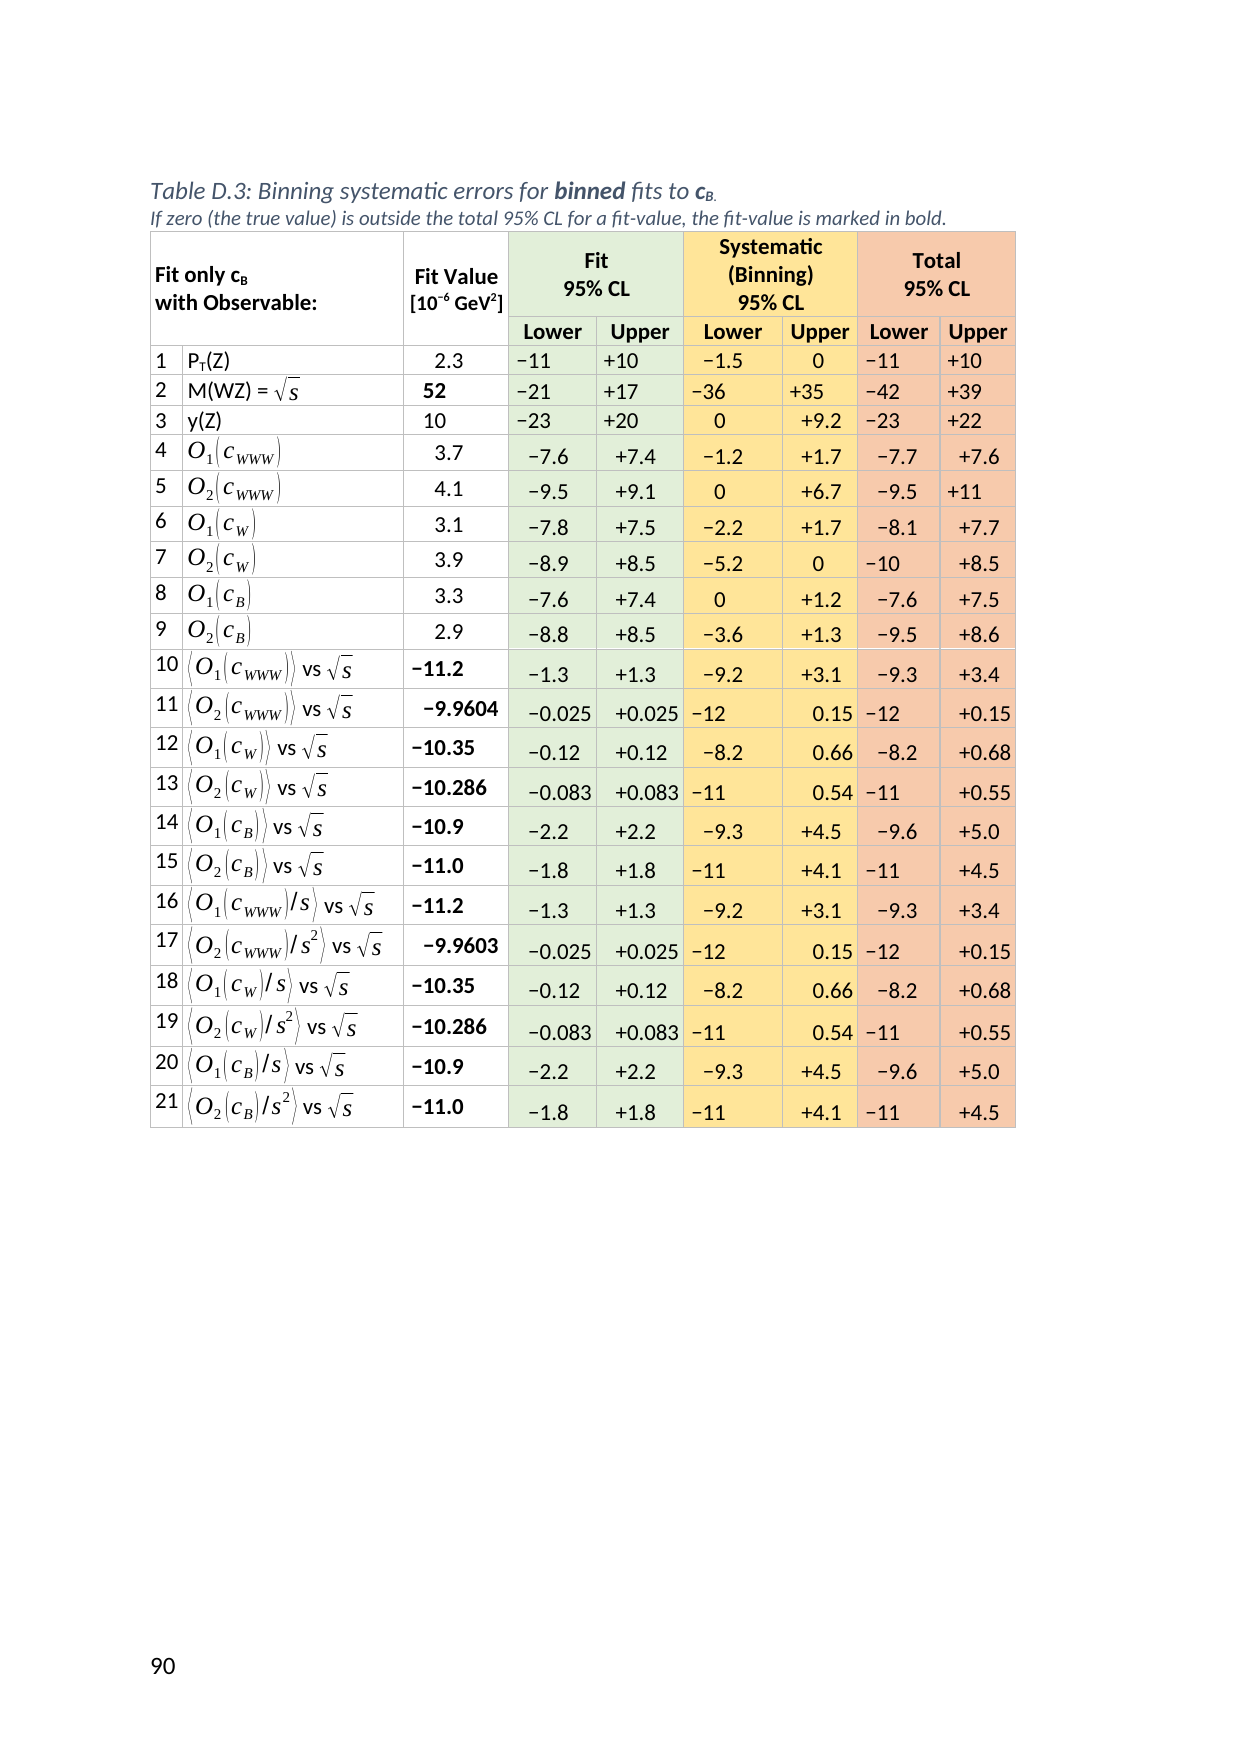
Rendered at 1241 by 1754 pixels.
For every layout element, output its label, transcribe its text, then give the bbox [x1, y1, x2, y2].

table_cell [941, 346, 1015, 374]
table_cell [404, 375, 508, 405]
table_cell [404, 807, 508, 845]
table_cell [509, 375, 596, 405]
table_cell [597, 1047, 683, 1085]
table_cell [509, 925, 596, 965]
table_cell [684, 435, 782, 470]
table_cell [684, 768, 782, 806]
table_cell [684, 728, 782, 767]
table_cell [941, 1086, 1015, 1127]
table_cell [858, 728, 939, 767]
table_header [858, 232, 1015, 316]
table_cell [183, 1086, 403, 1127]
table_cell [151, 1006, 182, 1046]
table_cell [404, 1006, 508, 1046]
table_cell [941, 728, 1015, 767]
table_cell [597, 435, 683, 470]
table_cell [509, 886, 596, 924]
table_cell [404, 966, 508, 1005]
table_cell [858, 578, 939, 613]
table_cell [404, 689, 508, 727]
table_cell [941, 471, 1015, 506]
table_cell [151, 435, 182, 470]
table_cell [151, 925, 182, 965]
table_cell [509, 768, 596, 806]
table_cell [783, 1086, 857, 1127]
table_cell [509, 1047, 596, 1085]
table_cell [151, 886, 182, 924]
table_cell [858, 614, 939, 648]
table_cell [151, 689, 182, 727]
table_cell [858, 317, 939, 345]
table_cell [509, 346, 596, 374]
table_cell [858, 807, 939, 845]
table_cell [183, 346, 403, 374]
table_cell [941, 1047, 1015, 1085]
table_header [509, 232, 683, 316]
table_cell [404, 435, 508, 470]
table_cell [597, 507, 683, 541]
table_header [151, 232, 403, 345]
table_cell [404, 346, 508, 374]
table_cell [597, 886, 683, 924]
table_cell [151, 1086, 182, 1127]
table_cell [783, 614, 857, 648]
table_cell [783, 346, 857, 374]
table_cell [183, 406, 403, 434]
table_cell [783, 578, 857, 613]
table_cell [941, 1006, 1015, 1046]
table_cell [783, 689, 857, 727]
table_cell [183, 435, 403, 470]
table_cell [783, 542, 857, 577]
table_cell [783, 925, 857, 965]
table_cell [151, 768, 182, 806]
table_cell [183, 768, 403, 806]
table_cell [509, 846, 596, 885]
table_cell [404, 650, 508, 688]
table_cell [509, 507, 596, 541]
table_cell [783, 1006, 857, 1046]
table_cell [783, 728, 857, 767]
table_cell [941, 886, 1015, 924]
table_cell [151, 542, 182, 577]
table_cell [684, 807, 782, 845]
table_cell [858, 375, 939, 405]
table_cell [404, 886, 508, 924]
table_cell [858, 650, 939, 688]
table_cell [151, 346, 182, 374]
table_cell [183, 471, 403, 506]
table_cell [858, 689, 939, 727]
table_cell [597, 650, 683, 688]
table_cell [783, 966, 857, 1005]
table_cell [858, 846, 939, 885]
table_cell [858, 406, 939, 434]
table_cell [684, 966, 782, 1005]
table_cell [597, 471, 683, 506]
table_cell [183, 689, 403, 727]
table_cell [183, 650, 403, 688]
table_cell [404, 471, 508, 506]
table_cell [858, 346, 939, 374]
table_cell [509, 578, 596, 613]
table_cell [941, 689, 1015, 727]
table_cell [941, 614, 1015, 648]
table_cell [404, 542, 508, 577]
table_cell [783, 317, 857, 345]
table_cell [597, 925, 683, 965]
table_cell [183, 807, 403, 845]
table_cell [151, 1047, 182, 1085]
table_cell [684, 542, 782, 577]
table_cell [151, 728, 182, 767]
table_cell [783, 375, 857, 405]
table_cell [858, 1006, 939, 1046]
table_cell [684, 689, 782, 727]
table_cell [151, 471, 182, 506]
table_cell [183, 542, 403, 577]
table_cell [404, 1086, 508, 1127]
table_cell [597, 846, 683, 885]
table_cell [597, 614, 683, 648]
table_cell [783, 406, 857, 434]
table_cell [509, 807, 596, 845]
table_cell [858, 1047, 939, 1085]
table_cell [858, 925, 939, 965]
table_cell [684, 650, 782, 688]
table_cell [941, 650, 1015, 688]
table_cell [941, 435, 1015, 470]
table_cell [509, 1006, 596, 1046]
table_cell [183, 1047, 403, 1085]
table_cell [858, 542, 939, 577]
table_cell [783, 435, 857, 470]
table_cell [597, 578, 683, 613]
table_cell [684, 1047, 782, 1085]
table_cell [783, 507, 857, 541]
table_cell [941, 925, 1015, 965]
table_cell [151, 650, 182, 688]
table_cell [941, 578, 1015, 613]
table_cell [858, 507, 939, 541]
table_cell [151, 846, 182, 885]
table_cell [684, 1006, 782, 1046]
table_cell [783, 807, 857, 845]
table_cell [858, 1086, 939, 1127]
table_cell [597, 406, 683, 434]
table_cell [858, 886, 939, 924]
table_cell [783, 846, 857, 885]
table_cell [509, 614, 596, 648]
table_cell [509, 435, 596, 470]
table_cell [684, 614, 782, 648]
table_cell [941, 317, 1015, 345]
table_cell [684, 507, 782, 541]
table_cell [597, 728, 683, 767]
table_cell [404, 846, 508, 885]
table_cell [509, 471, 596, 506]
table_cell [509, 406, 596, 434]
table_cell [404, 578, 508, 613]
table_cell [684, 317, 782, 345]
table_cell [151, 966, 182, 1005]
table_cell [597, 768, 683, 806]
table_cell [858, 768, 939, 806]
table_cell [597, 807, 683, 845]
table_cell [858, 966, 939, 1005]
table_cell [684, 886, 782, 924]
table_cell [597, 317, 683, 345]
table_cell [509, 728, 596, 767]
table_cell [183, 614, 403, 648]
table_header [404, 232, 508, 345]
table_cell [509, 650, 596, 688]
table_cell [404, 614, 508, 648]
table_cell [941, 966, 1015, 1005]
text Table D.3: Binning systematic errors for binned fits to cB. If zero (the true value) is outside the total 95% CL for a fit-value, the fit-value is marked in bold. [150, 175, 1015, 231]
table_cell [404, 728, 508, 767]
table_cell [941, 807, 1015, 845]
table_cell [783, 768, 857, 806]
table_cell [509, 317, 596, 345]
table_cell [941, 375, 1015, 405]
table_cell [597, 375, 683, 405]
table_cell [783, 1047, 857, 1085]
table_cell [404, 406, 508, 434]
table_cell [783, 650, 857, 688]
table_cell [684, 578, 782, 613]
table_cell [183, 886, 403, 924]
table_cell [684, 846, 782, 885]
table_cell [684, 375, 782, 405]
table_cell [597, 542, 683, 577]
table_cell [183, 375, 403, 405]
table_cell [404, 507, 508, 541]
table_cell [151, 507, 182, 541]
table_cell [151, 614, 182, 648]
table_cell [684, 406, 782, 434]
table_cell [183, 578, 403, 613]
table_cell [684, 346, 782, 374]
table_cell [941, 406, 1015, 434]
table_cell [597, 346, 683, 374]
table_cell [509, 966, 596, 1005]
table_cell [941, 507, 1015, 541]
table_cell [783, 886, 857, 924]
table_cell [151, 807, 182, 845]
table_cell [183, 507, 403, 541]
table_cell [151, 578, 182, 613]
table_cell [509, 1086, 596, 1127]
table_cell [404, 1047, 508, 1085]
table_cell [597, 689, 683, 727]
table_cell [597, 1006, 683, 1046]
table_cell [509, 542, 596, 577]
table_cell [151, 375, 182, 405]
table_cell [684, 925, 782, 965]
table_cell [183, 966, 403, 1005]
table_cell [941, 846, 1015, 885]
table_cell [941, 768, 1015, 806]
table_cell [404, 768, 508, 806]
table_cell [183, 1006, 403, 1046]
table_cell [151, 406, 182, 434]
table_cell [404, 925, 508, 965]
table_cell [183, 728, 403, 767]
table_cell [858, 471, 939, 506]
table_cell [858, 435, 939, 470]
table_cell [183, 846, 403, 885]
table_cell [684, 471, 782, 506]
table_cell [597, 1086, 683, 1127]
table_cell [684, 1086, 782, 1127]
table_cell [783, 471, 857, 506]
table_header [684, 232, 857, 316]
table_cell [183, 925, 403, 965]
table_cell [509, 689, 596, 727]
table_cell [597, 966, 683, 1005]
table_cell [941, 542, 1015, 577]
